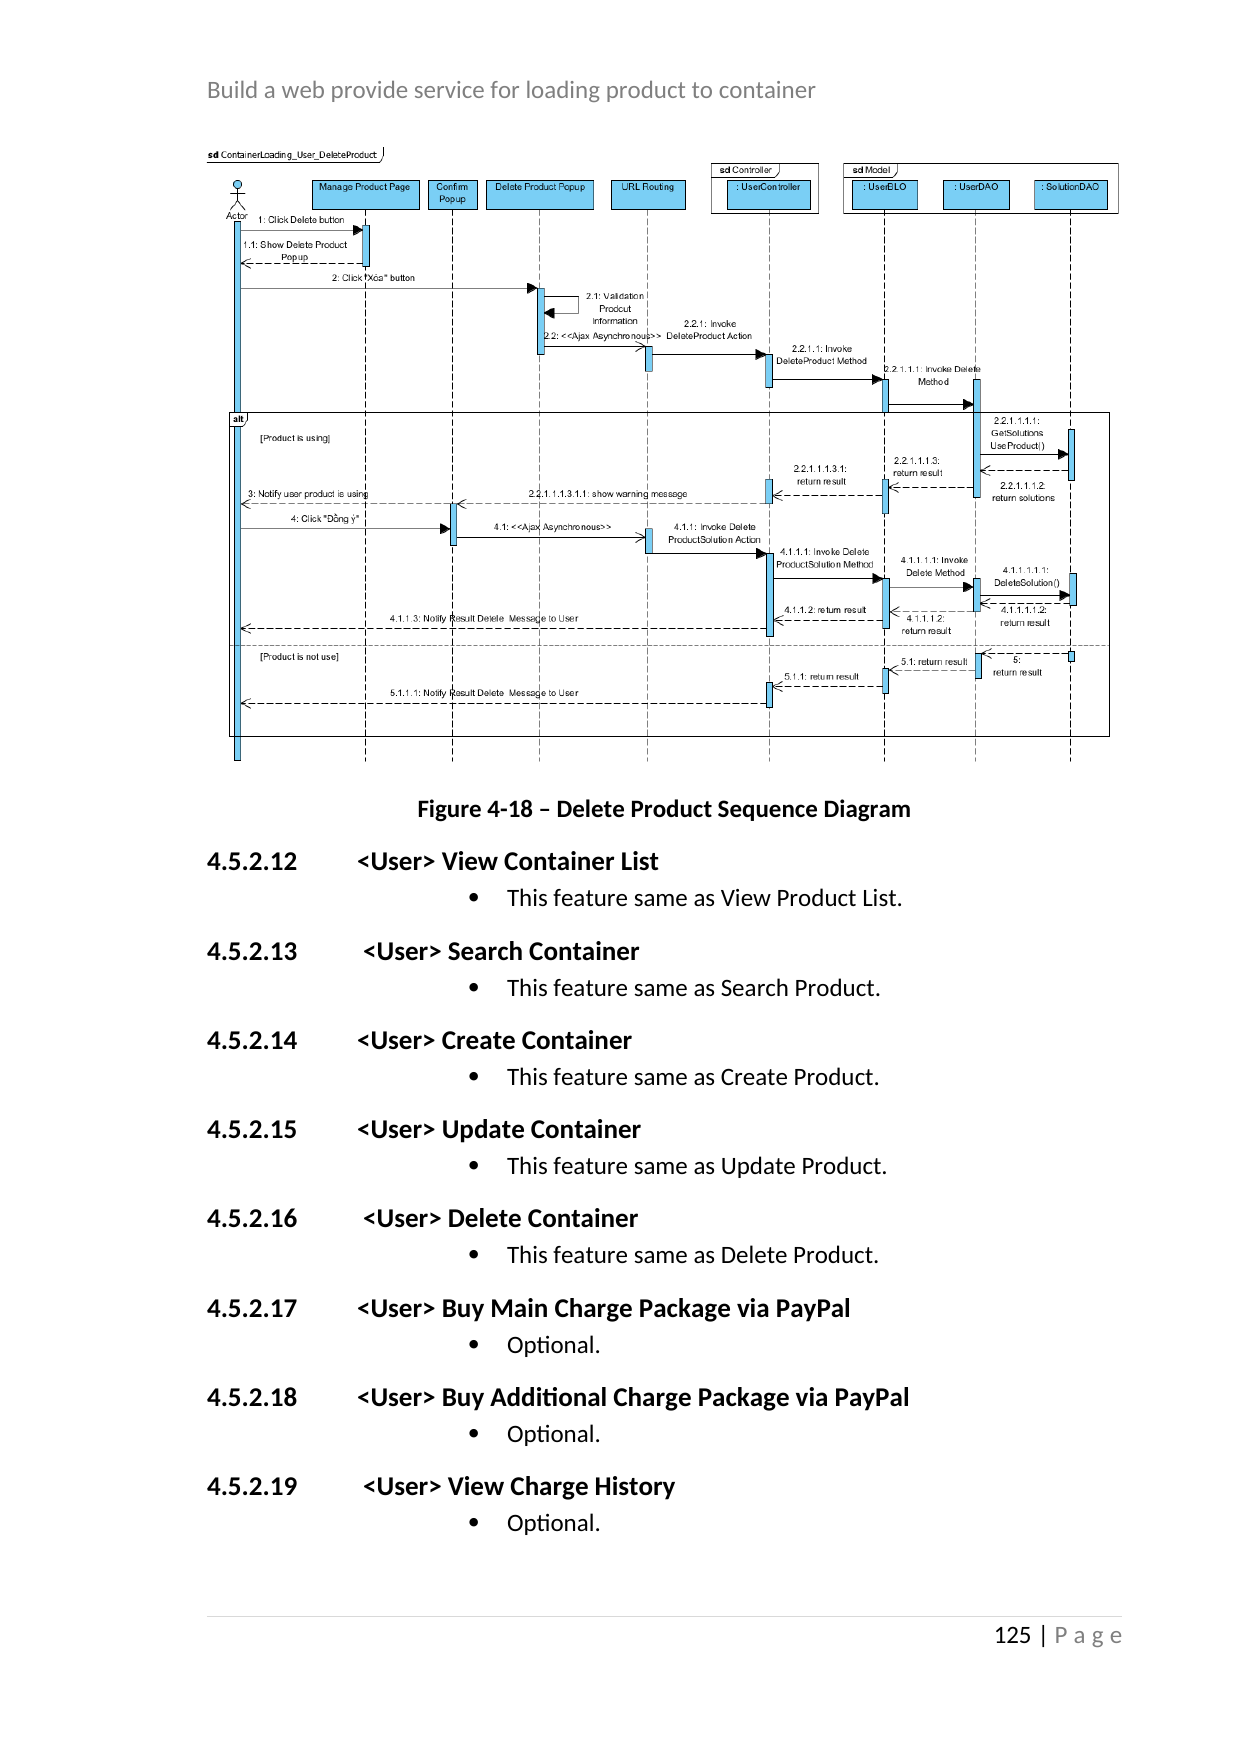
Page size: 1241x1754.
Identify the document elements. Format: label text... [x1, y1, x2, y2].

subtitle <User> Create Container [207, 1023, 1122, 1056]
list This feature same as Update Product. [469, 1150, 1122, 1181]
subtitle <User> Delete Container [207, 1202, 1122, 1235]
subtitle <User> View Charge History [207, 1469, 1122, 1502]
list This feature same as Create Product. [469, 1061, 1122, 1092]
text Figure 4-18 – Delete Product Sequence Diagram [207, 793, 1122, 824]
picture [206, 147, 1123, 768]
list This feature same as Search Product. [469, 972, 1122, 1002]
subtitle <User> View Container List [207, 844, 1122, 878]
list Optional. [469, 1507, 1122, 1538]
list Optional. [469, 1418, 1122, 1449]
list This feature same as View Product List. [469, 882, 1122, 913]
list Optional. [469, 1329, 1122, 1359]
subtitle <User> Buy Additional Charge Package via PayPal [207, 1380, 1122, 1413]
list This feature same as Delete Product. [469, 1239, 1122, 1270]
subtitle <User> Update Container [207, 1112, 1122, 1145]
subtitle <User> Buy Main Charge Package via PayPal [207, 1291, 1122, 1324]
subtitle <User> Search Container [207, 934, 1122, 967]
